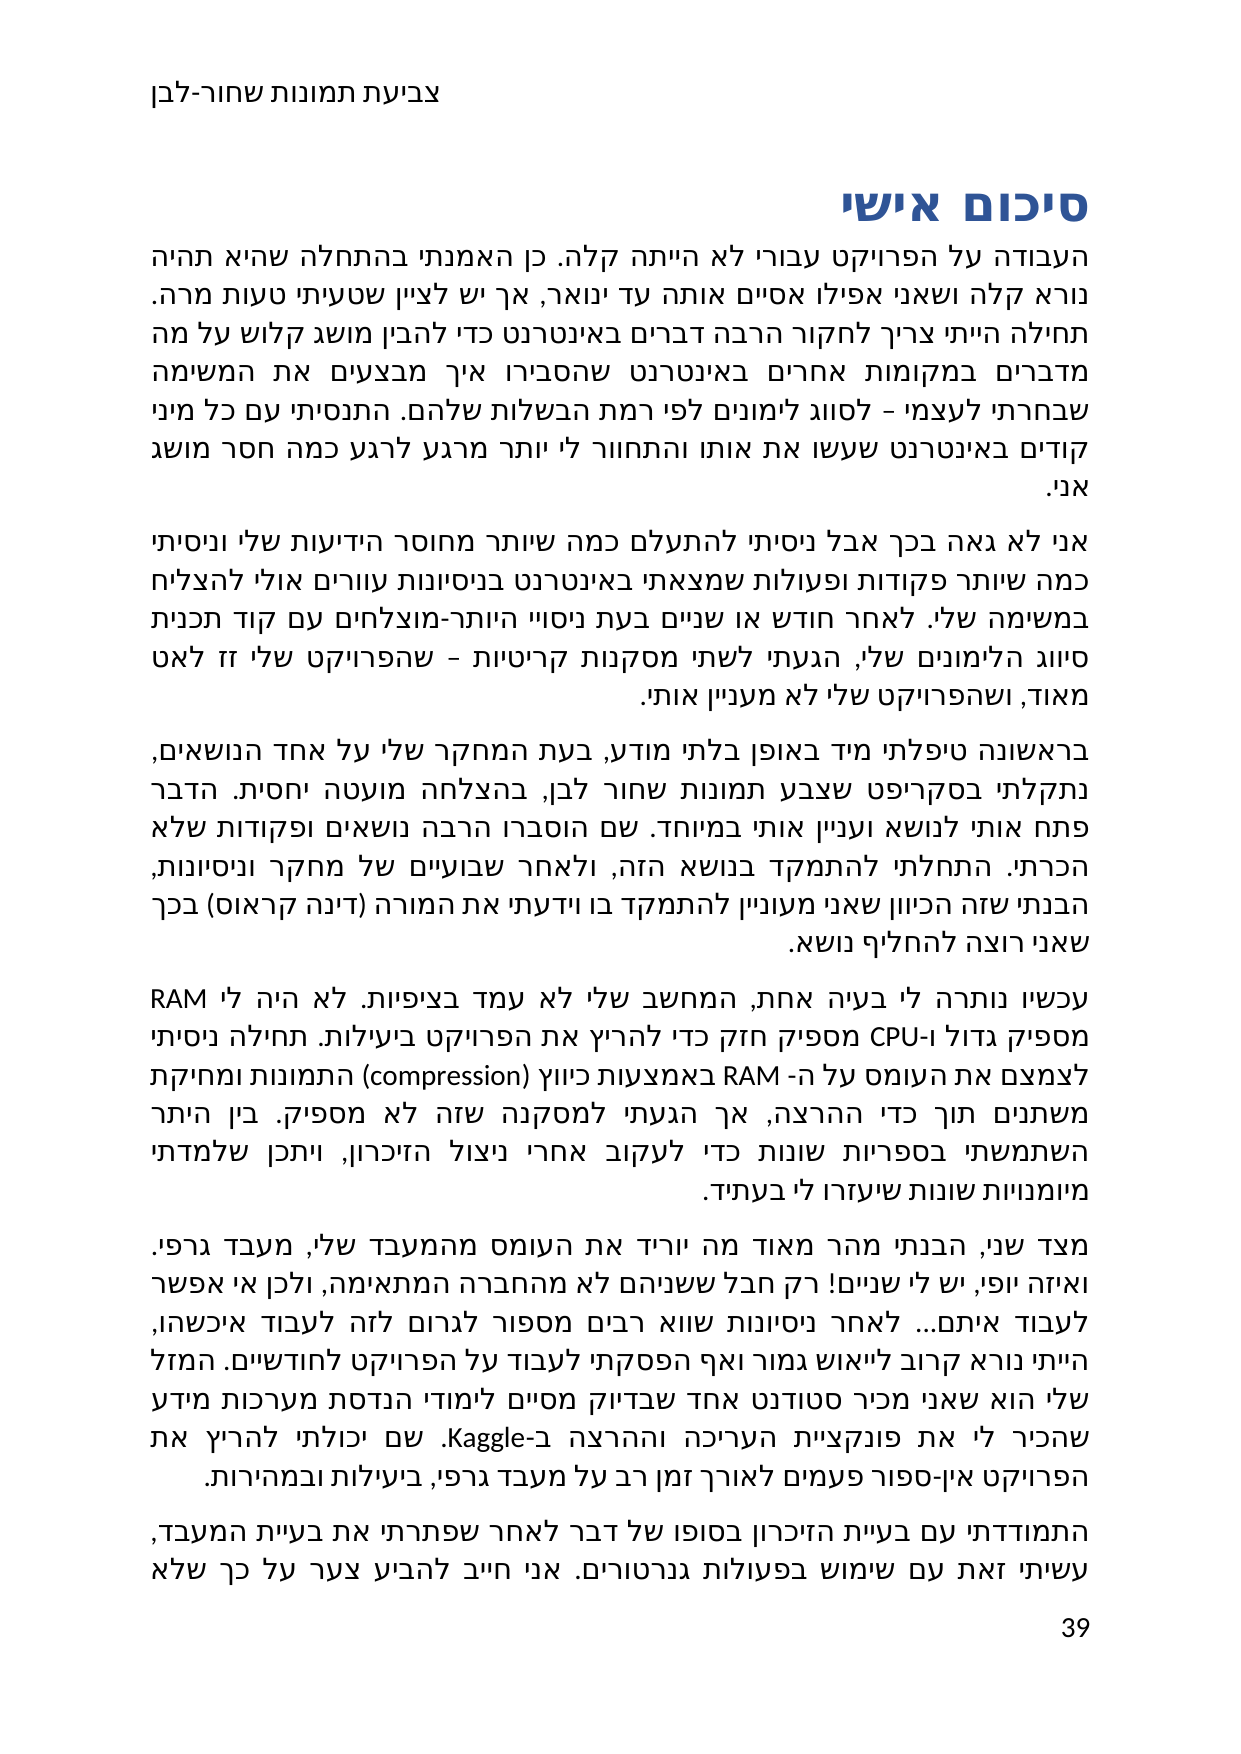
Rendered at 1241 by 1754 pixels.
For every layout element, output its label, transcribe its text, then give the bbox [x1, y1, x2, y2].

subtitle סיכום אישי [150, 175, 1090, 233]
text בראשונה טיפלתי מיד באופן בלתי מודע, בעת המחקר שלי על אחד הנושאים, נתקלתי בסקריפט שצבע תמונות שחור לבן, בהצלחה מועטה יחסית. הדבר פתח אותי לנושא ועניין אותי במיוחד. שם הוסברו הרבה נושאים ופקודות שלא הכרתי. התחלתי להתמקד בנושא הזה, ולאחר שבועיים של מחקר וניסיונות, הבנתי שזה הכיוון שאני מעוניין להתמקד בו וידעתי את המורה (דינה קראוס) בכך שאני רוצה להחליף נושא. [150, 732, 1090, 960]
text אני לא גאה בכך אבל ניסיתי להתעלם כמה שיותר מחוסר הידיעות שלי וניסיתי כמה שיותר פקודות ופעולות שמצאתי באינטרנט בניסיונות עוורים אולי להצליח במשימה שלי. לאחר חודש או שניים בעת ניסויי היותר-מוצלחים עם קוד תכנית סיווג הלימונים שלי, הגעתי לשתי מסקנות קריטיות – שהפרויקט שלי זז לאט מאוד, ושהפרויקט שלי לא מעניין אותי. [150, 523, 1090, 713]
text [150, 1513, 1090, 1587]
text מצד שני, הבנתי מהר מאוד מה יוריד את העומס מהמעבד שלי, מעבד גרפי. ואיזה יופי, יש לי שניים! רק חבל ששניהם לא מהחברה המתאימה, ולכן אי אפשר לעבוד איתם... לאחר ניסיונות שווא רבים מספור לגרום לזה לעבוד איכשהו, הייתי נורא קרוב לייאוש גמור ואף הפסקתי לעבוד על הפרויקט לחודשיים. המזל שלי הוא שאני מכיר סטודנט אחד שבדיוק מסיים לימודי הנדסת מערכות מידע שהכיר לי את פונקציית העריכה וההרצה ב-Kaggle. שם יכולתי להריץ את הפרויקט אין-ספור פעמים לאורך זמן רב על מעבד גרפי, ביעילות ובמהירות. [150, 1227, 1090, 1493]
text העבודה על הפרויקט עבורי לא הייתה קלה. כן האמנתי בהתחלה שהיא תהיה נורא קלה ושאני אפילו אסיים אותה עד ינואר, אך יש לציין שטעיתי טעות מרה. תחילה הייתי צריך לחקור הרבה דברים באינטרנט כדי להבין מושג קלוש על מה מדברים במקומות אחרים באינטרנט שהסבירו איך מבצעים את המשימה שבחרתי לעצמי – לסווג לימונים לפי רמת הבשלות שלהם. התנסיתי עם כל מיני קודים באינטרנט שעשו את אותו והתחוור לי יותר מרגע לרגע כמה חסר מושג אני. [150, 238, 1090, 504]
text עכשיו נותרה לי בעיה אחת, המחשב שלי לא עמד בציפיות. לא היה לי RAM מספיק גדול ו-CPU מספיק חזק כדי להריץ את הפרויקט ביעילות. תחילה ניסיתי לצמצם את העומס על ה- RAM באמצעות כיווץ (compression) התמונות ומחיקת משתנים תוך כדי ההרצה, אך הגעתי למסקנה שזה לא מספיק. בין היתר השתמשתי בספריות שונות כדי לעקוב אחרי ניצול הזיכרון, ויתכן שלמדתי מיומנויות שונות שיעזרו לי בעתיד. [150, 980, 1090, 1207]
